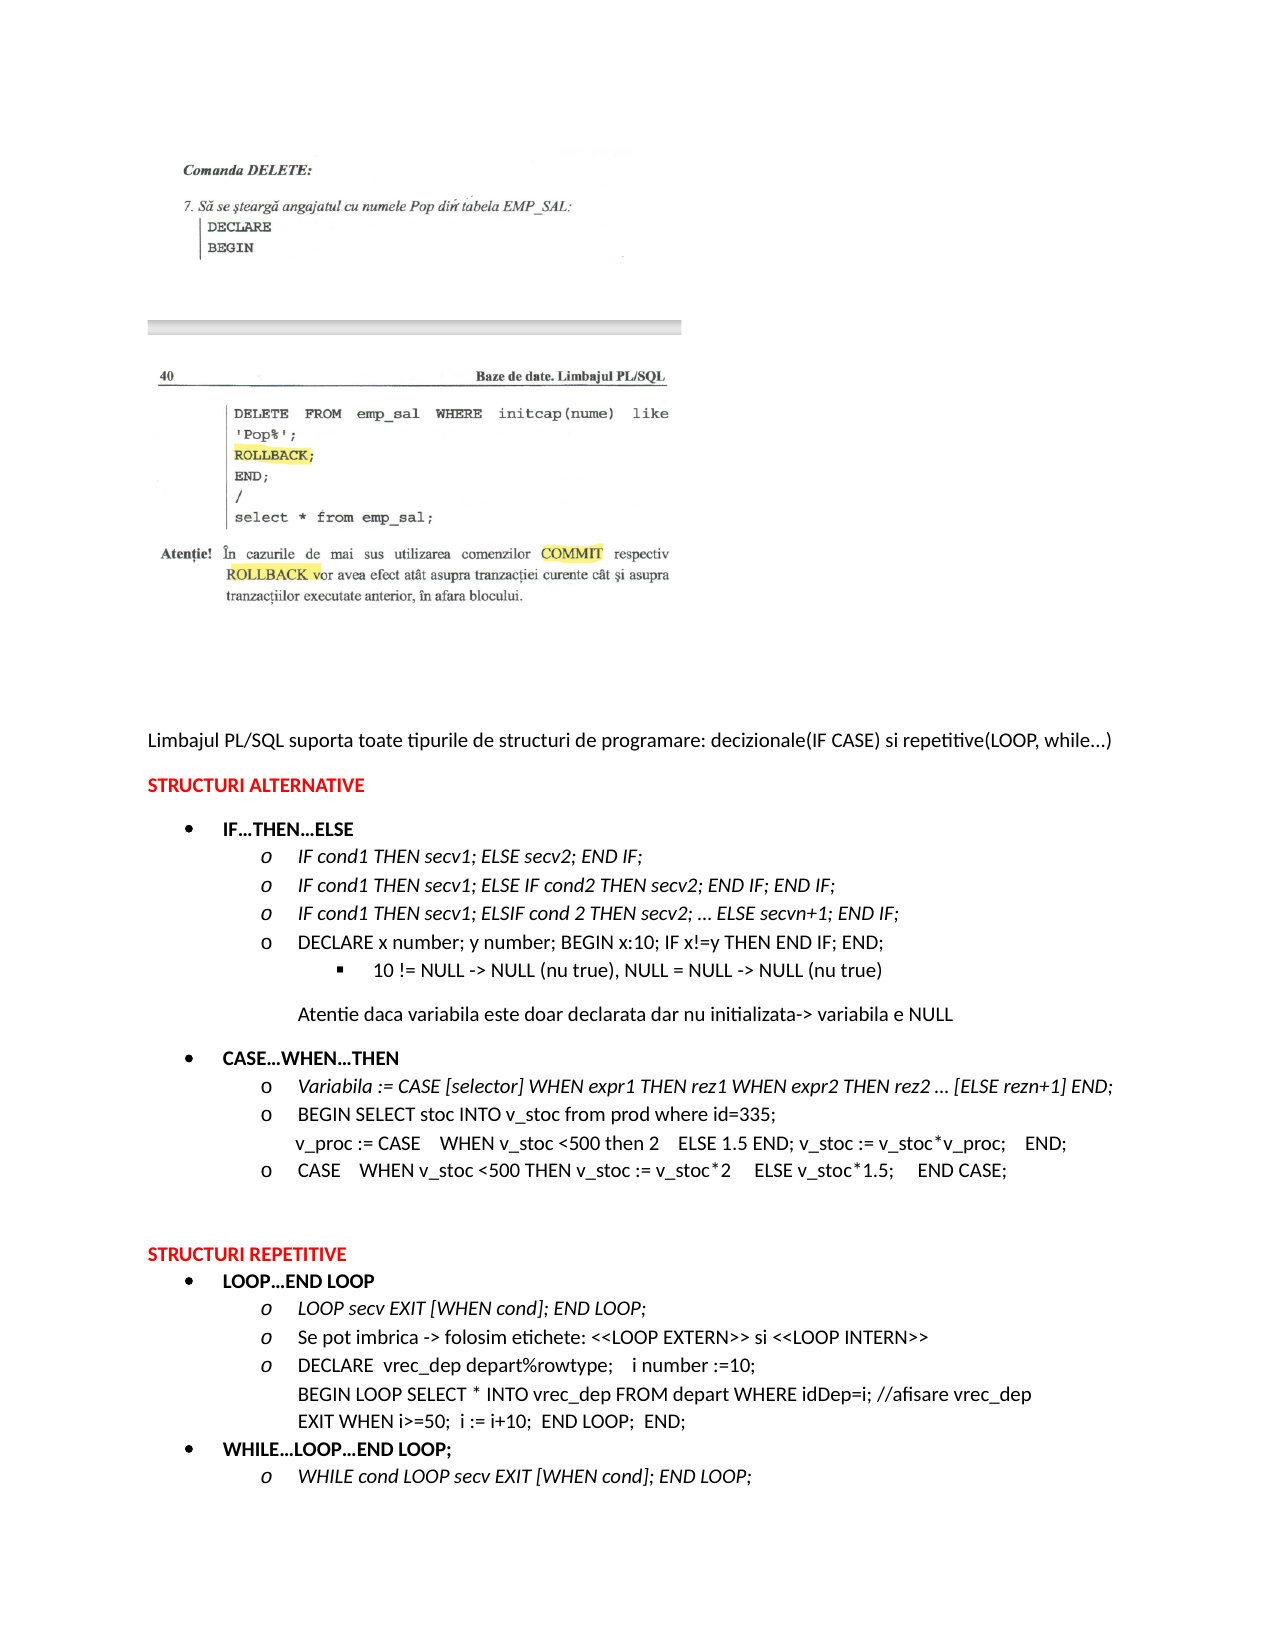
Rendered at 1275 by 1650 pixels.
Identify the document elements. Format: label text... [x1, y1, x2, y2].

text STRUCTURI REPETITIVE [148, 1241, 1127, 1266]
list WHILE cond LOOP secv EXIT [WHEN cond]; END LOOP; [260, 1463, 1127, 1490]
list WHILE…LOOP…END LOOP; [185, 1436, 1127, 1461]
list LOOP…END LOOP [185, 1268, 1127, 1293]
list Se pot imbrica -> folosim etichete: <<LOOP EXTERN>> si <<LOOP INTERN>> [260, 1324, 1127, 1351]
list 10 != NULL -> NULL (nu true), NULL = NULL -> NULL (nu true) [335, 957, 1127, 983]
list BEGIN SELECT stoc INTO v_stoc from prod where id=335; [260, 1101, 1127, 1128]
list EXIT WHEN i>=50; i := i+10; END LOOP; END; [298, 1408, 1127, 1434]
list DECLARE x number; y number; BEGIN x:10; IF x!=y THEN END IF; END; [260, 929, 1127, 955]
list LOOP secv EXIT [WHEN cond]; END LOOP; [260, 1296, 1127, 1322]
list IF cond1 THEN secv1; ELSIF cond 2 THEN secv2; … ELSE secvn+1; END IF; [260, 900, 1127, 927]
text v_proc := CASE WHEN v_stoc <500 then 2 ELSE 1.5 END; v_stoc := v_stoc*v_proc; END; [223, 1130, 1127, 1155]
list Variabila := CASE [selector] WHEN expr1 THEN rez1 WHEN expr2 THEN rez2 … [ELSE rezn+1] END; [260, 1073, 1127, 1099]
list CASE…WHEN…THEN [185, 1046, 1127, 1071]
list IF cond1 THEN secv1; ELSE IF cond2 THEN secv2; END IF; END IF; [260, 872, 1127, 898]
text STRUCTURI ALTERNATIVE [148, 772, 1127, 797]
list IF cond1 THEN secv1; ELSE secv2; END IF; [260, 843, 1127, 870]
picture [147, 147, 682, 621]
text Limbajul PL/SQL suporta toate tipurile de structuri de programare: decizionale(IF CASE) si repetitive(LOOP, while...) [148, 728, 1127, 753]
list IF…THEN…ELSE [185, 816, 1127, 841]
list BEGIN LOOP SELECT * INTO vrec_dep FROM depart WHERE idDep=i; //afisare vrec_dep [298, 1381, 1127, 1407]
text Atentie daca variabila este doar declarata dar nu initializata-> variabila e NULL [298, 1001, 1127, 1027]
list CASE WHEN v_stoc <500 THEN v_stoc := v_stoc*2 ELSE v_stoc*1.5; END CASE; [260, 1157, 1127, 1184]
list DECLARE vrec_dep depart%rowtype; i number :=10; [260, 1353, 1127, 1379]
